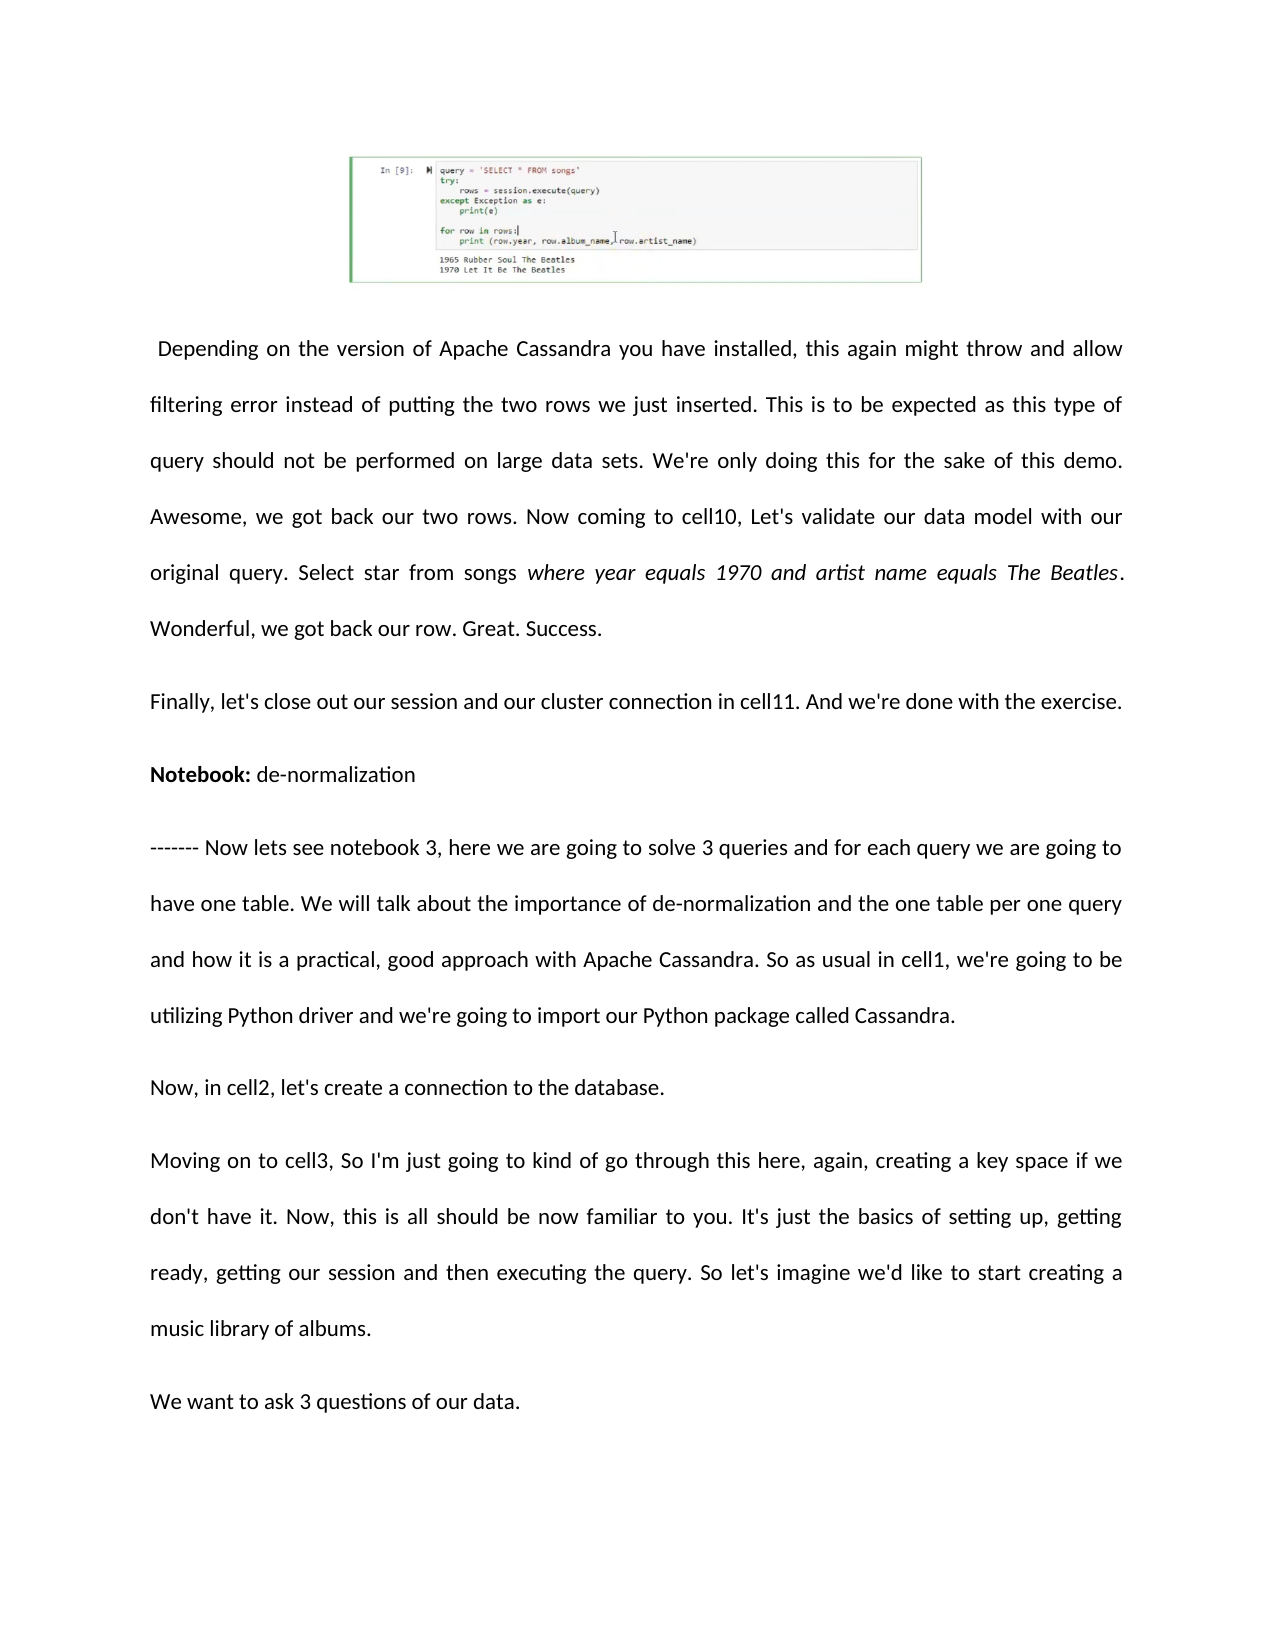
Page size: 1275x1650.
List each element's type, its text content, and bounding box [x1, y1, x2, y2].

text We want to ask 3 questions of our data. [150, 1387, 1125, 1415]
text Notebook: de-normalization [150, 760, 1125, 788]
text Finally, let's close out our session and our cluster connection in cell11. And we're done with the exercise. [150, 687, 1125, 715]
text Moving on to cell3, So I'm just going to kind of go through this here, again, creating a key space if we don't have it. Now, this is all should be now familiar to you. It's just the basics of setting up, getting ready, getting our session and then executing the query. So let's imagine we'd like to start creating a music library of albums. [150, 1146, 1125, 1342]
picture [346, 150, 929, 290]
text Depending on the version of Apache Cassandra you have installed, this again might throw and allow filtering error instead of putting the two rows we just inserted. This is to be expected as this type of query should not be performed on large data sets. We're only doing this for the sake of this demo. Awesome, we got back our two rows. Now coming to cell10, Let's validate our data model with our original query. Select star from songs where year equals 1970 and artist name equals The Beatles. Wonderful, we got back our row. Great. Success. [150, 334, 1125, 642]
text ------- Now lets see notebook 3, here we are going to solve 3 queries and for each query we are going to have one table. We will talk about the importance of de-normalization and the one table per one query and how it is a practical, good approach with Apache Cassandra. So as usual in cell1, we're going to be utilizing Python driver and we're going to import our Python package called Cassandra. [150, 833, 1125, 1029]
text Now, in cell2, let's create a connection to the database. [150, 1073, 1125, 1101]
